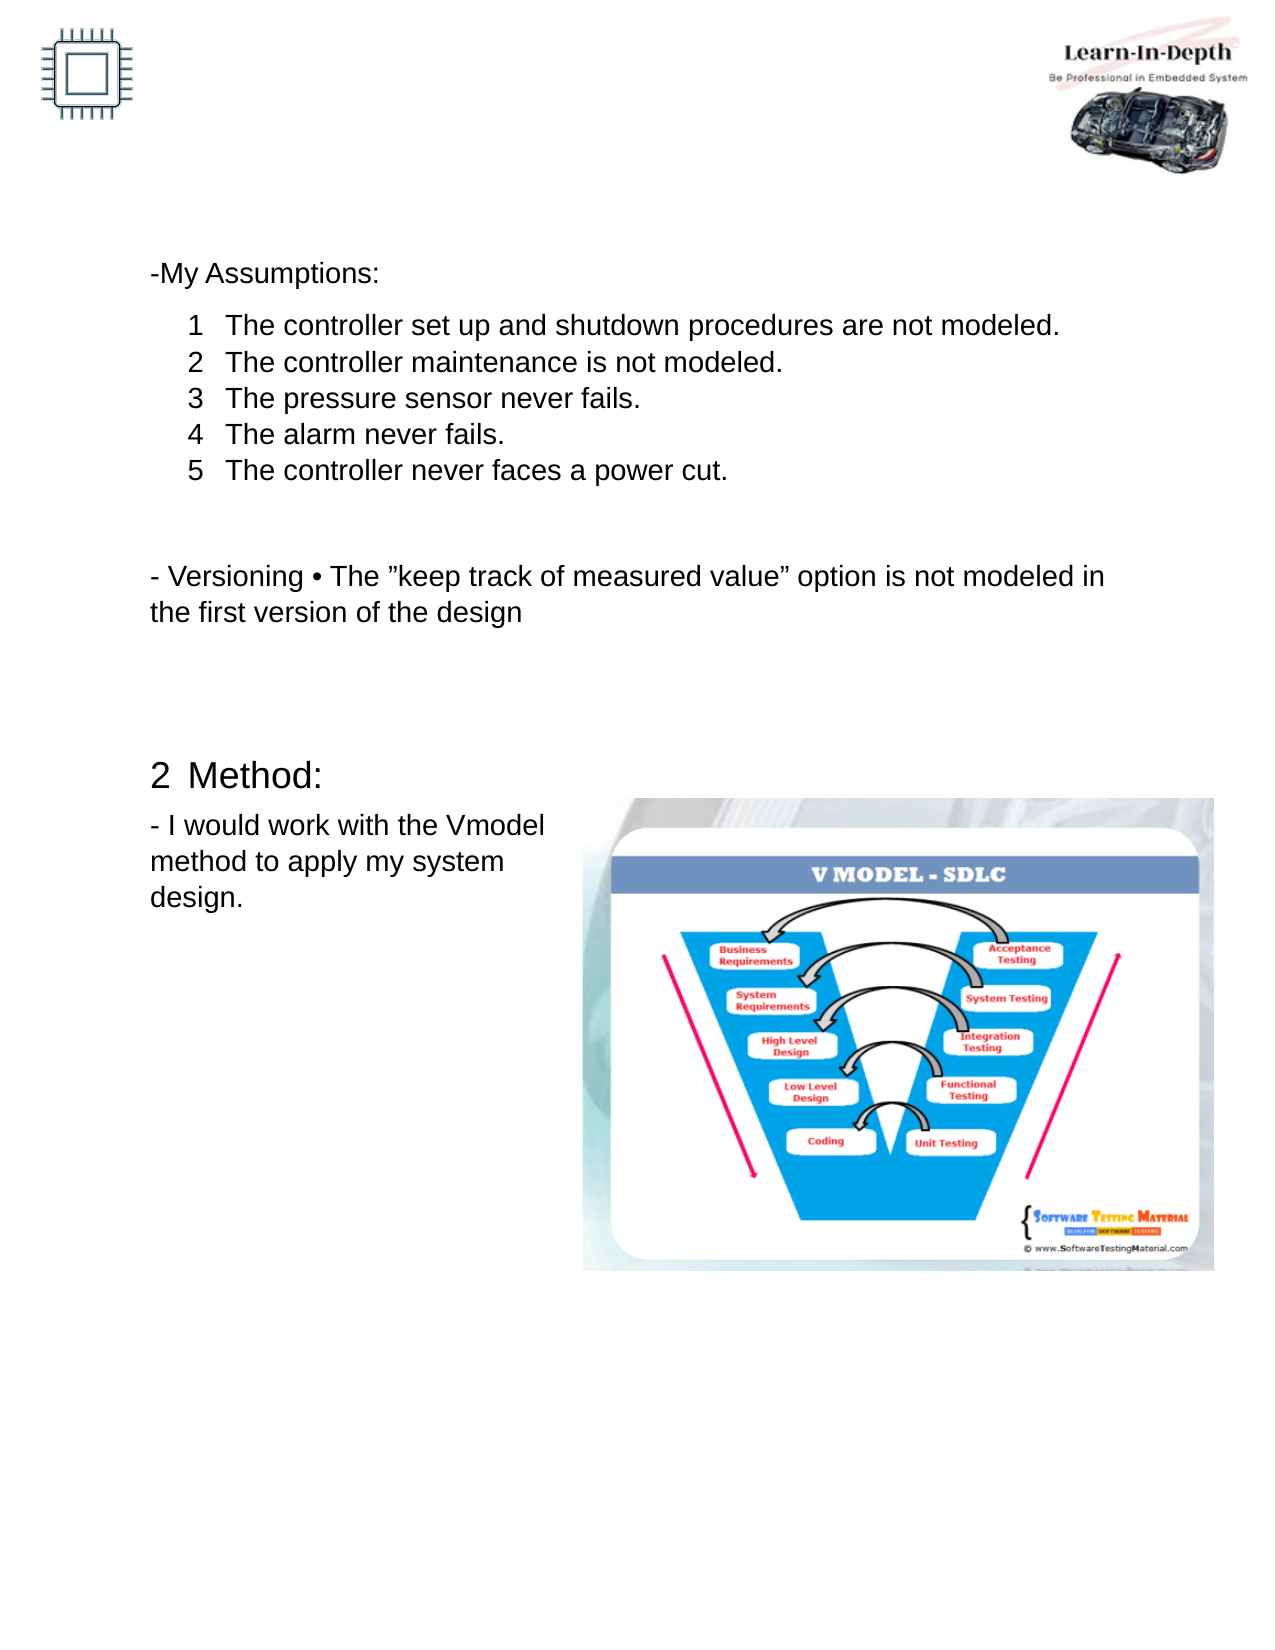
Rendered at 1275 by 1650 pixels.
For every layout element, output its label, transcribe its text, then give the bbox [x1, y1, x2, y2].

text -My Assumptions: [150, 256, 1125, 289]
subtitle Method: [150, 753, 1125, 796]
picture [27, 15, 147, 134]
text - Versioning • The ”keep track of measured value” option is not modeled in the first version of the design [150, 559, 1125, 628]
list The controller set up and shutdown procedures are not modeled. [187, 308, 1125, 342]
text - I would work with the Vmodel method to apply my system design. [150, 808, 582, 914]
list The alarm never fails. [187, 417, 1125, 450]
picture [1048, 13, 1249, 175]
list The controller maintenance is not modeled. [187, 344, 1125, 378]
list The pressure sensor never fails. [187, 381, 1125, 414]
picture [582, 798, 1214, 1271]
list The controller never faces a power cut. [187, 453, 1125, 487]
